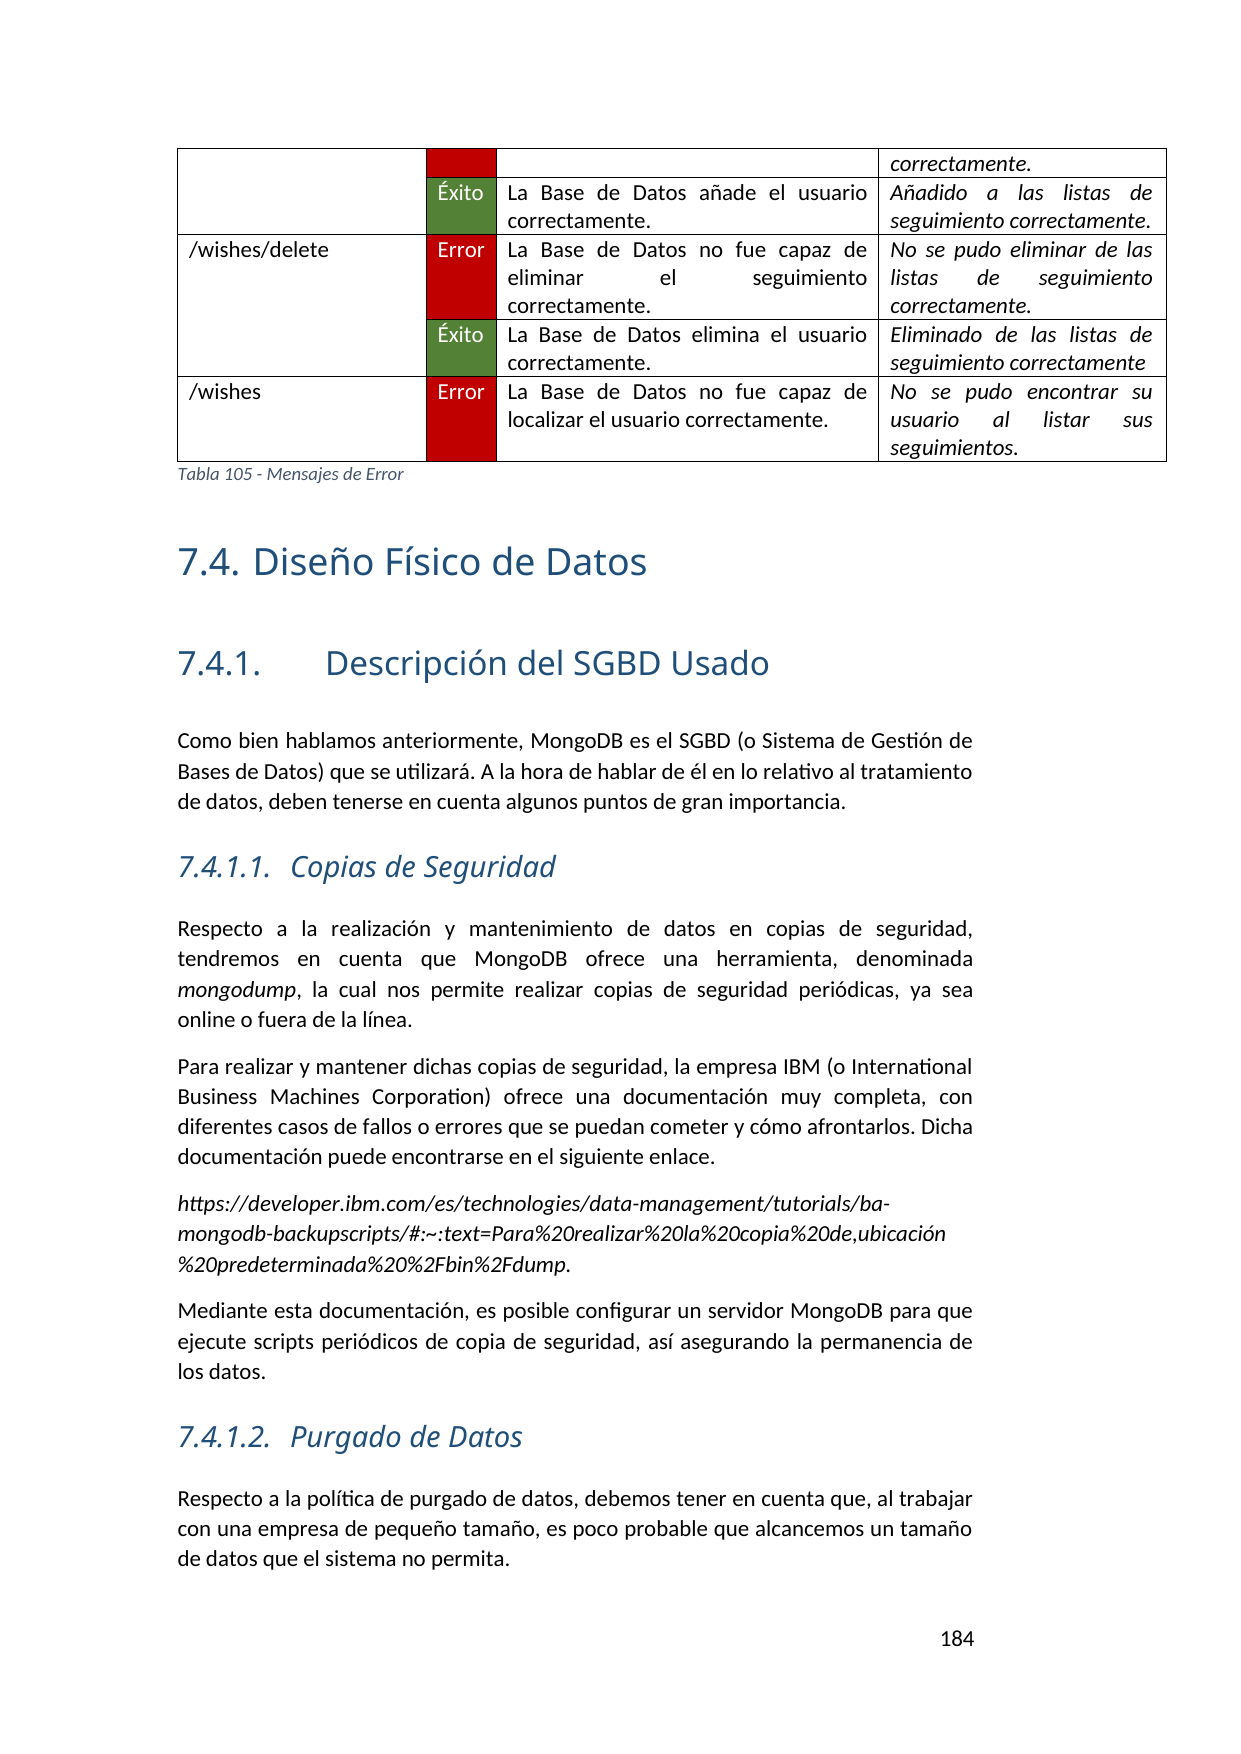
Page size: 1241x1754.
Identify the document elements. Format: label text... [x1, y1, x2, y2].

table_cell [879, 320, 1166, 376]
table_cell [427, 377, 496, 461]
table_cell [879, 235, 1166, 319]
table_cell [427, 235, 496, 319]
text Respecto a la realización y mantenimiento de datos en copias de seguridad, tendremos en cuenta que MongoDB ofrece una herramienta, denominada mongodump, la cual nos permite realizar copias de seguridad periódicas, ya sea online o fuera de la línea. [177, 914, 974, 1033]
text Como bien hablamos anteriormente, MongoDB es el SGBD (o Sistema de Gestión de Bases de Datos) que se utilizará. A la hora de hablar de él en lo relativo al tratamiento de datos, deben tenerse en cuenta algunos puntos de gran importancia. [177, 727, 974, 815]
subtitle Descripción del SGBD Usado [177, 640, 974, 686]
text https://developer.ibm.com/es/technologies/data-management/tutorials/ba-mongodb-backupscripts/#:~:text=Para%20realizar%20la%20copia%20de,ubicación%20predeterminada%20%2Fbin%2Fdump. [177, 1189, 974, 1278]
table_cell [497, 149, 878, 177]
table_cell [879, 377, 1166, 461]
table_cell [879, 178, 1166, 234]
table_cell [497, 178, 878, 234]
subtitle Copias de Seguridad [177, 846, 974, 886]
text Mediante esta documentación, es posible configurar un servidor MongoDB para que ejecute scripts periódicos de copia de seguridad, así asegurando la permanencia de los datos. [177, 1297, 974, 1385]
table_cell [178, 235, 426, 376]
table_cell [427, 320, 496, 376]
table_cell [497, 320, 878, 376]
subtitle Purgado de Datos [177, 1416, 974, 1456]
text Respecto a la política de purgado de datos, debemos tener en cuenta que, al trabajar con una empresa de pequeño tamaño, es poco probable que alcancemos un tamaño de datos que el sistema no permita. [177, 1484, 974, 1573]
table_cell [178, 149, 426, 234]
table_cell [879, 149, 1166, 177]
text Para realizar y mantener dichas copias de seguridad, la empresa IBM (o International Business Machines Corporation) ofrece una documentación muy completa, con diferentes casos de fallos o errores que se puedan cometer y cómo afrontarlos. Dicha documentación puede encontrarse en el siguiente enlace. [177, 1052, 974, 1170]
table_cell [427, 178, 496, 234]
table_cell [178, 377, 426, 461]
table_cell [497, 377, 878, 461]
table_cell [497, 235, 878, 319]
subtitle Diseño Físico de Datos [177, 535, 974, 586]
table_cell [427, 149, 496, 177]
